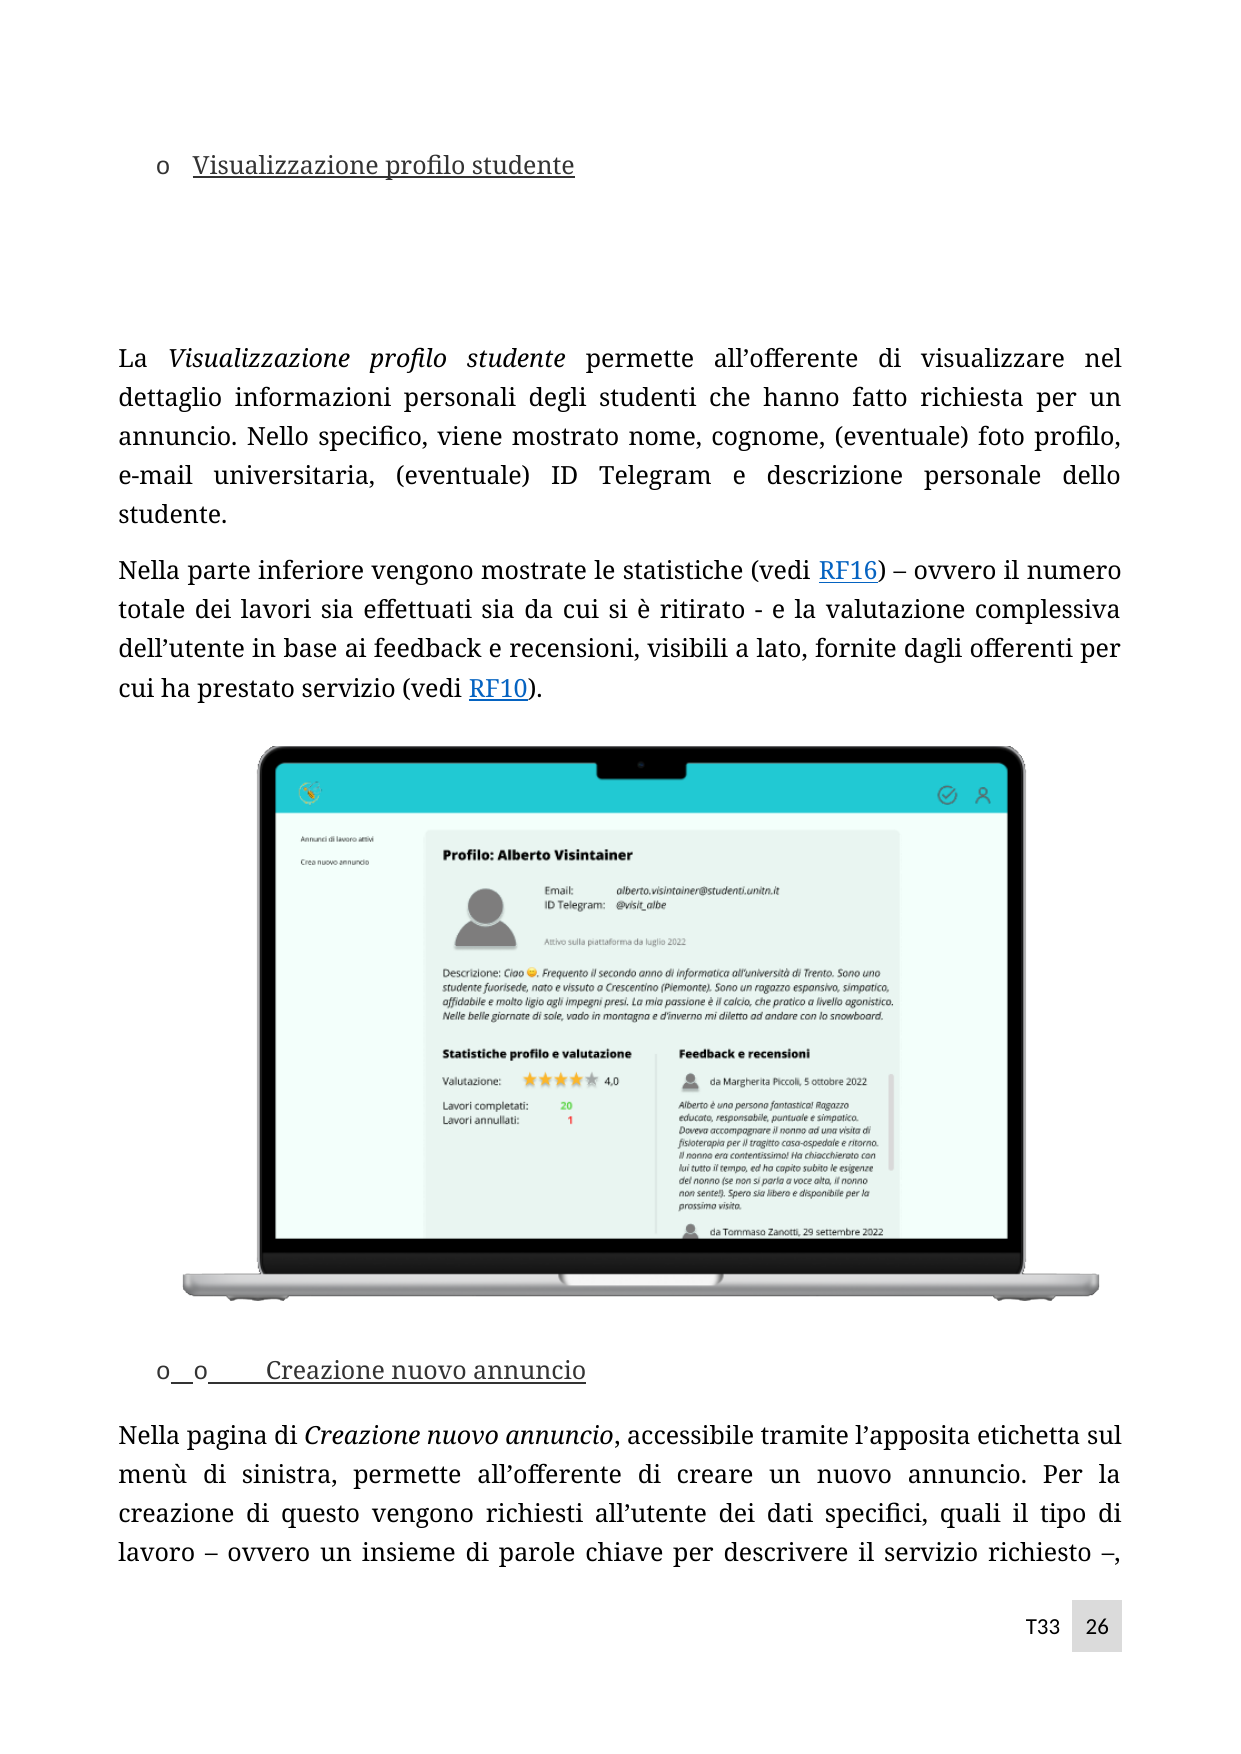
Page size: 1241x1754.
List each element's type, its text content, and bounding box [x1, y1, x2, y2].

list Visualizzazione profilo studente [155, 148, 1122, 182]
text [118, 1417, 1122, 1569]
text La Visualizzazione profilo studente permette all’offerente di visualizzare nel dettaglio informazioni personali degli studenti che hanno fatto richiesta per un annuncio. Nello specifico, viene mostrato nome, cognome, (eventuale) foto profilo, e-mail universitaria, (eventuale) ID Telegram e descrizione personale dello studente. [118, 340, 1122, 531]
text Nella parte inferiore vengono mostrate le statistiche (vedi RF16) – ovvero il numero totale dei lavori sia effettuati sia da cui si è ritirato - e la valutazione complessiva dell’utente in base ai feedback e recensioni, visibili a lato, fornite dagli offerenti per cui ha prestato servizio (vedi RF10). [118, 553, 1122, 704]
picture [182, 746, 1100, 1301]
